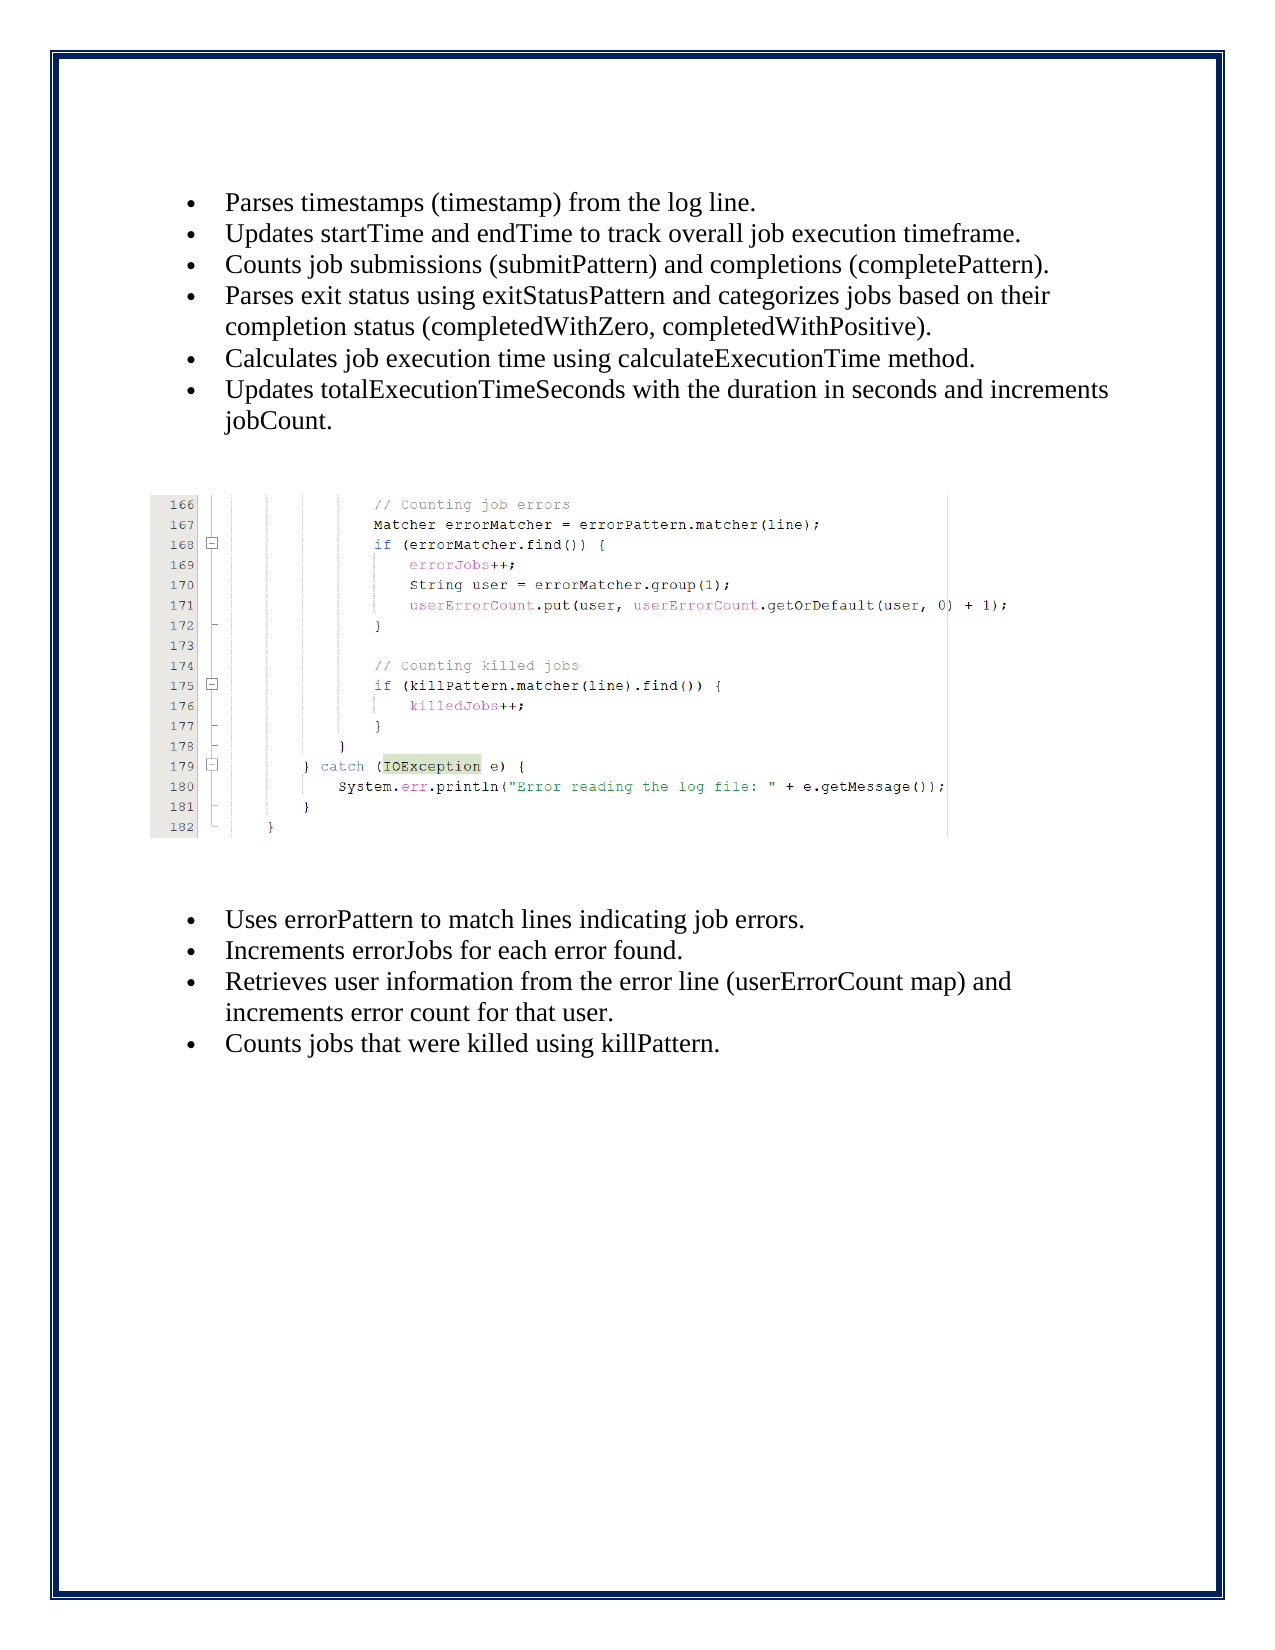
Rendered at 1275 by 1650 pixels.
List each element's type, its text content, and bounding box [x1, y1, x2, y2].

list Increments errorJobs for each error found. [187, 934, 1125, 965]
list Retrieves user information from the error line (userErrorCount map) and increments error count for that user. [187, 965, 1125, 1027]
list Parses exit status using exitStatusPattern and categorizes jobs based on their completion status (completedWithZero, completedWithPositive). [187, 279, 1125, 342]
list Counts jobs that were killed using killPattern. [187, 1027, 1125, 1058]
list Calculates job execution time using calculateExecutionTime method. [187, 342, 1125, 373]
picture [150, 495, 1125, 838]
list Uses errorPattern to match lines indicating job errors. [187, 903, 1125, 934]
list Updates totalExecutionTimeSeconds with the duration in seconds and increments jobCount. [187, 373, 1125, 435]
list Updates startTime and endTime to track overall job execution timeframe. [187, 217, 1125, 248]
list Counts job submissions (submitPattern) and completions (completePattern). [187, 248, 1125, 279]
list Parses timestamps (timestamp) from the log line. [187, 186, 1125, 217]
